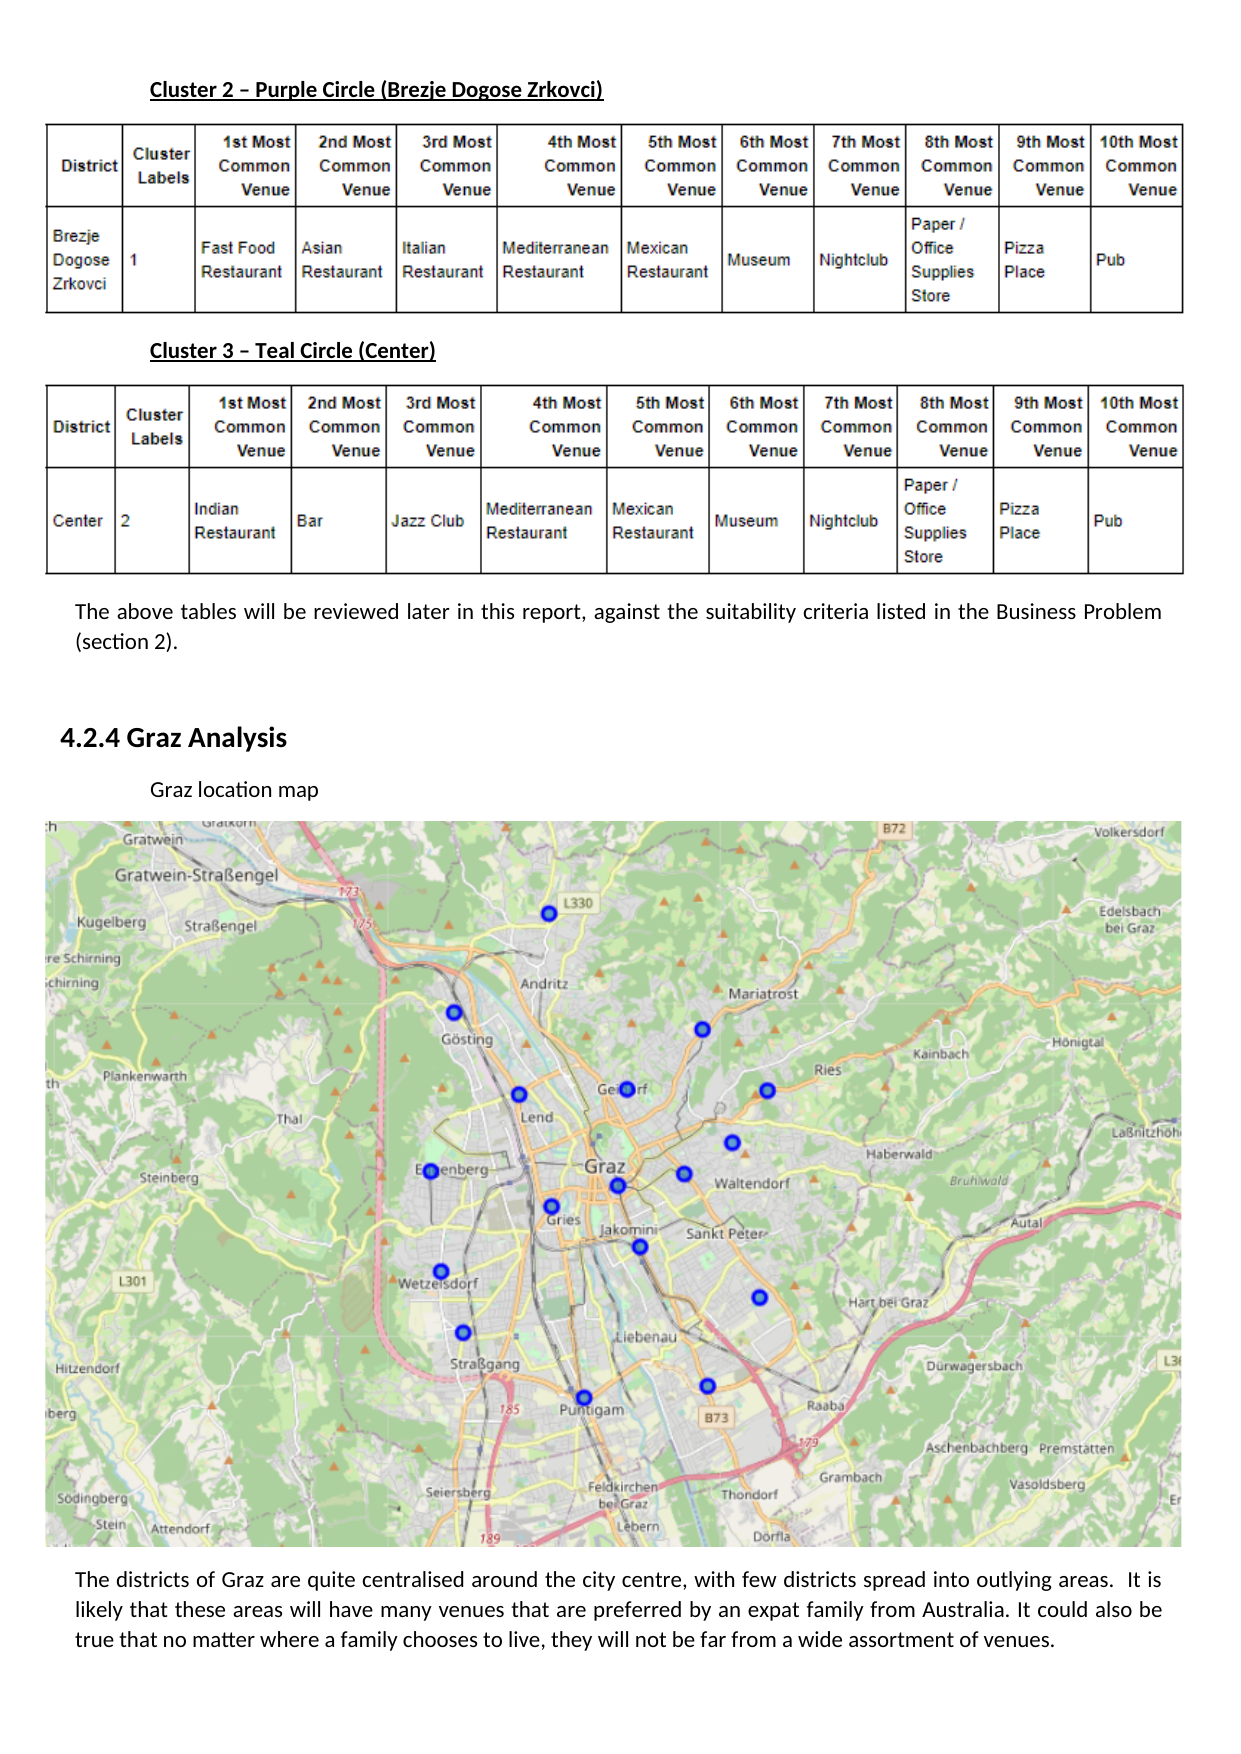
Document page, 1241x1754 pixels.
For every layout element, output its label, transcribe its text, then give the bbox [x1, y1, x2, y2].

text Cluster 3 – Teal Circle (Center) [60, 336, 1165, 364]
picture [45, 121, 1188, 318]
text The above tables will be reviewed later in this report, against the suitability criteria listed in the Business Problem (section 2). [75, 597, 1165, 655]
list The districts of Graz are quite centralised around the city centre, with few districts spread into outlying areas. It is likely that these areas will have many venues that are preferred by an expat family from Australia. It could also be true that no matter where a family chooses to live, they will not be far from a wide assortment of venues. [75, 1565, 1165, 1653]
text 4.2.4 Graz Analysis [60, 719, 1165, 755]
text Cluster 2 – Purple Circle (Brezje Dogose Zrkovci) [60, 75, 1165, 103]
picture [45, 382, 1187, 579]
text Graz location map [60, 775, 1165, 803]
picture [45, 821, 1182, 1547]
